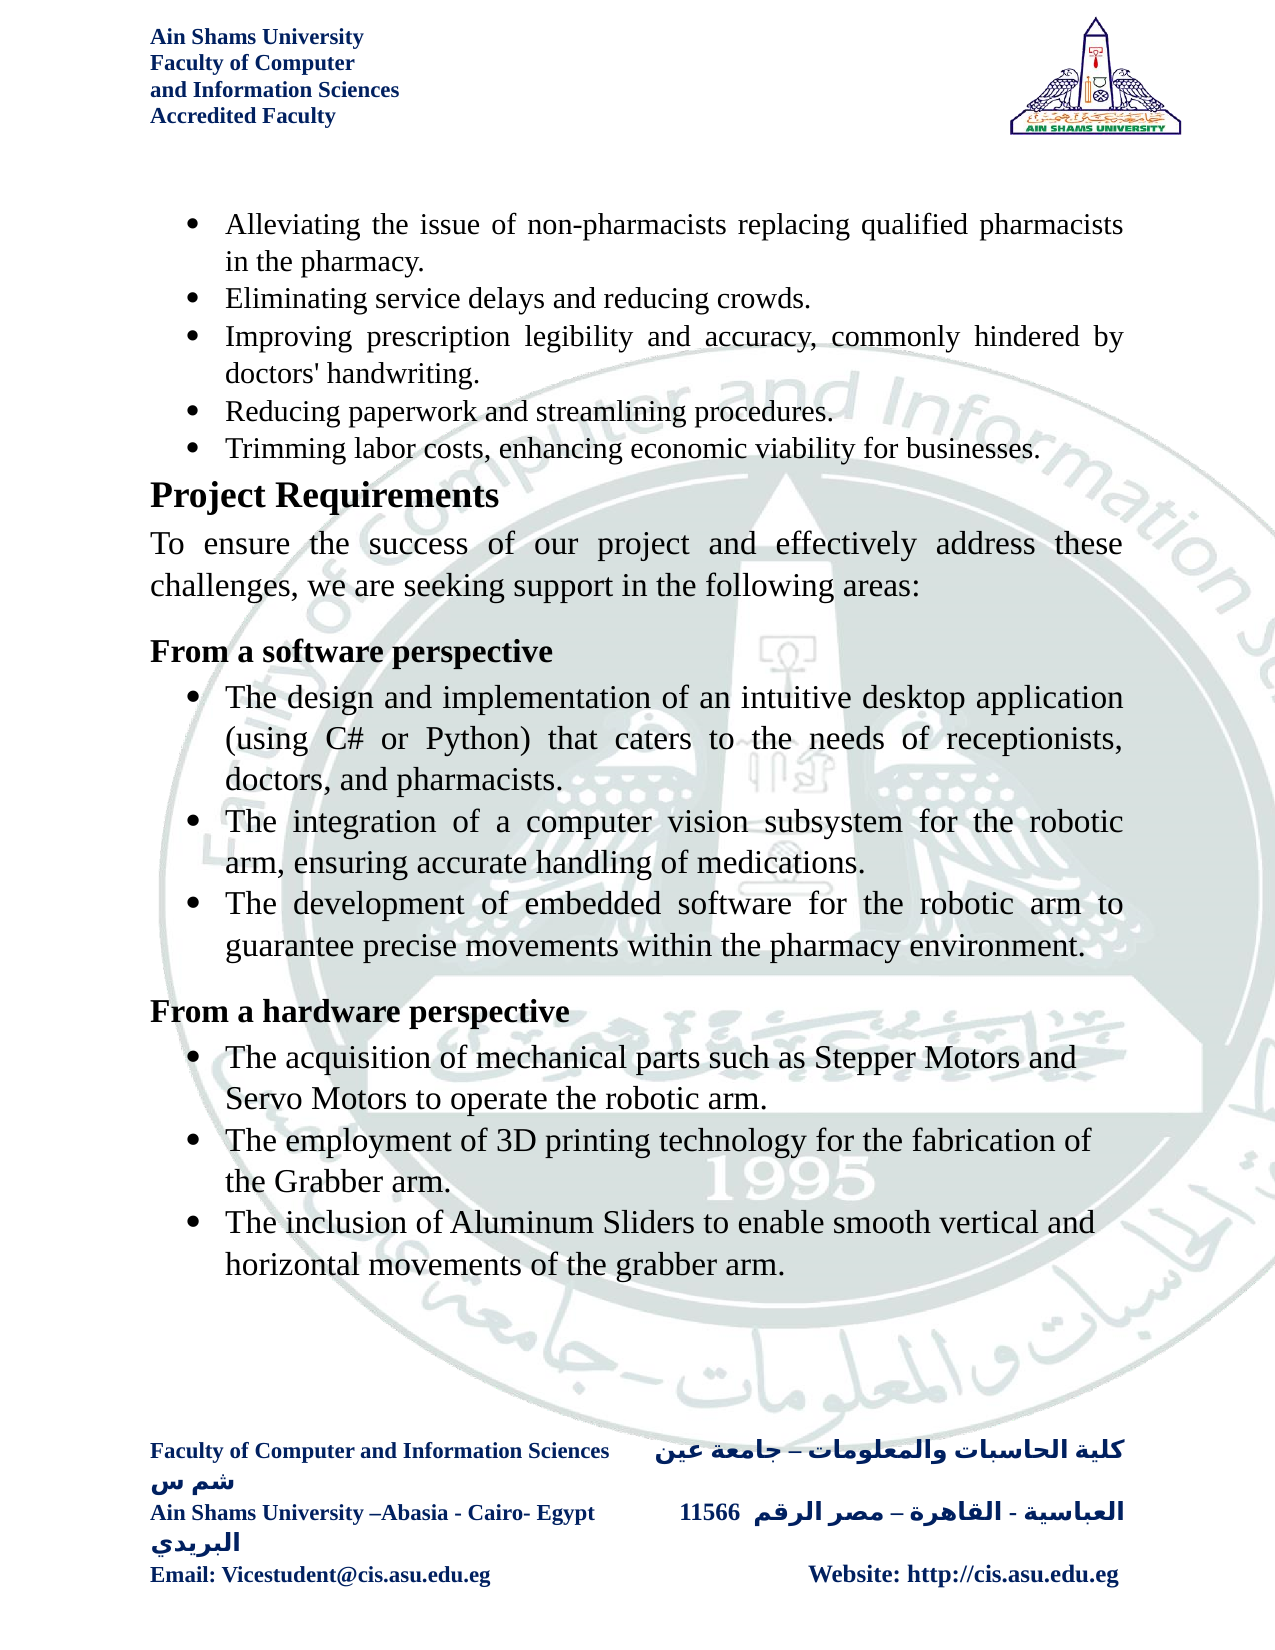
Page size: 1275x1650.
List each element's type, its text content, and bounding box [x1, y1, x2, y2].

picture [157, 342, 1275, 1453]
list The design and implementation of an intuitive desktop application (using C# or Python) that caters to the needs of receptionists, doctors, and pharmacists. [187, 677, 1125, 798]
list The development of embedded software for the robotic arm to guarantee precise movements within the pharmacy environment. [187, 884, 1125, 963]
list Trimming labor costs, enhancing economic viability for businesses. [187, 431, 1125, 465]
list Improving prescription legibility and accuracy, commonly hindered by doctors' handwriting. [187, 318, 1125, 390]
list The acquisition of mechanical parts such as Stepper Motors and Servo Motors to operate the robotic arm. [187, 1037, 1125, 1117]
list The inclusion of Aluminum Sliders to enable smooth vertical and horizontal movements of the grabber arm. [187, 1202, 1125, 1282]
picture [1009, 16, 1182, 135]
list Reducing paperwork and streamlining procedures. [187, 393, 1125, 428]
text From a software perspective [150, 631, 1125, 669]
text From a hardware perspective [150, 991, 1125, 1030]
list The integration of a computer vision subsystem for the robotic arm, ensuring accurate handling of medications. [187, 801, 1125, 881]
list Eliminating service delays and reducing crowds. [187, 281, 1125, 316]
list Alleviating the issue of non-pharmacists replacing qualified pharmacists in the pharmacy. [187, 206, 1125, 278]
list The employment of 3D printing technology for the fabrication of the Grabber arm. [187, 1120, 1125, 1199]
text Project Requirements [150, 472, 1125, 516]
text To ensure the success of our project and effectively address these challenges, we are seeking support in the following areas: [150, 523, 1125, 603]
